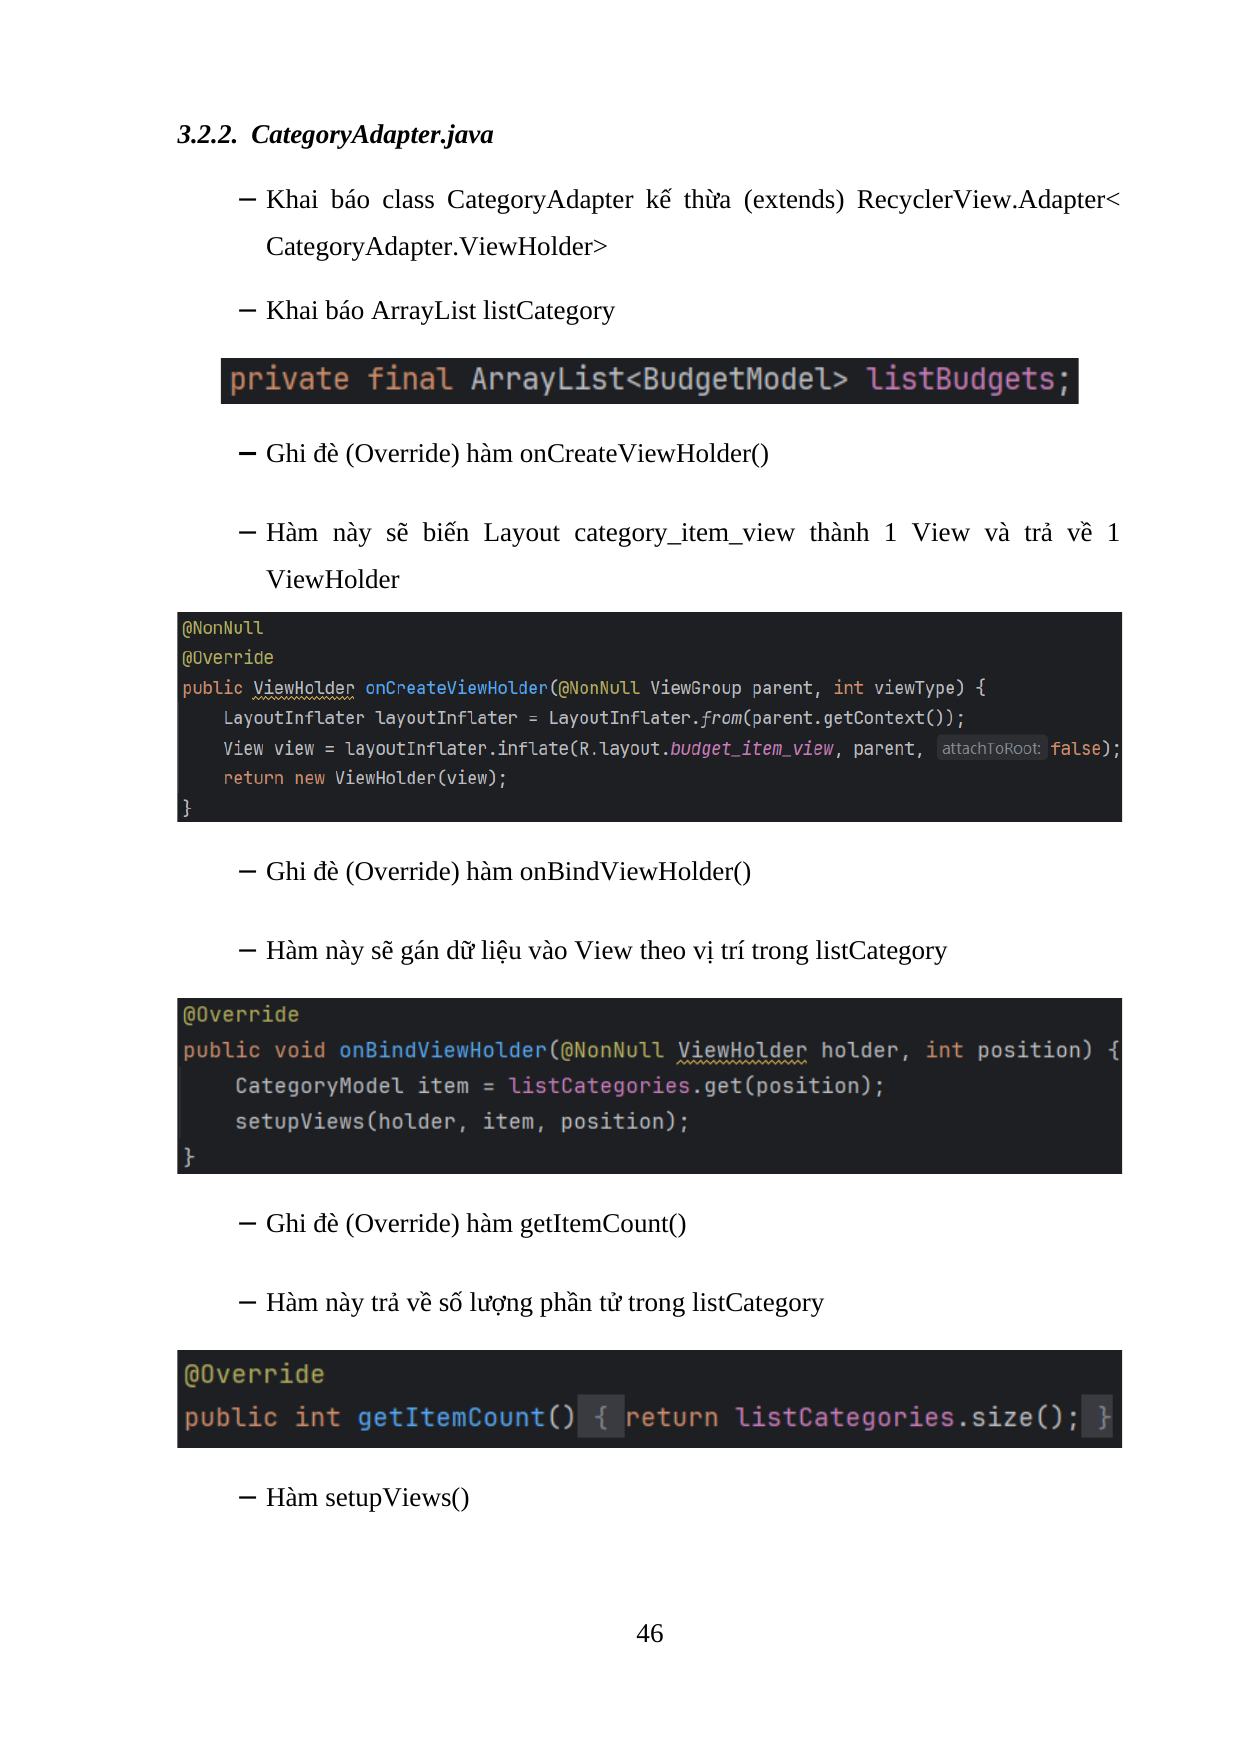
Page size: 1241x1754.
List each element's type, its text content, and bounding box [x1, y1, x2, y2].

text Hàm này trả về số lượng phần tử trong listCategory [236, 1271, 1122, 1327]
picture [177, 1350, 1123, 1448]
subtitle CategoryAdapter.java [177, 118, 1122, 149]
text Ghi đè (Override) hàm onBindViewHolder() [236, 840, 1122, 896]
text Hàm setupViews() [236, 1466, 1122, 1522]
picture [220, 358, 1079, 404]
text Khai báo class CategoryAdapter kế thừa (extends) RecyclerView.Adapter< CategoryAdapter.ViewHolder> [236, 168, 1122, 261]
picture [177, 612, 1123, 822]
text Hàm này sẽ gán dữ liệu vào View theo vị trí trong listCategory [236, 919, 1122, 975]
text Hàm này sẽ biến Layout category_item_view thành 1 View và trả về 1 ViewHolder [236, 501, 1122, 594]
text Ghi đè (Override) hàm getItemCount() [236, 1192, 1122, 1248]
text Ghi đè (Override) hàm onCreateViewHolder() [236, 422, 1122, 478]
picture [177, 998, 1123, 1174]
text Khai báo ArrayList listCategory [236, 279, 1122, 335]
